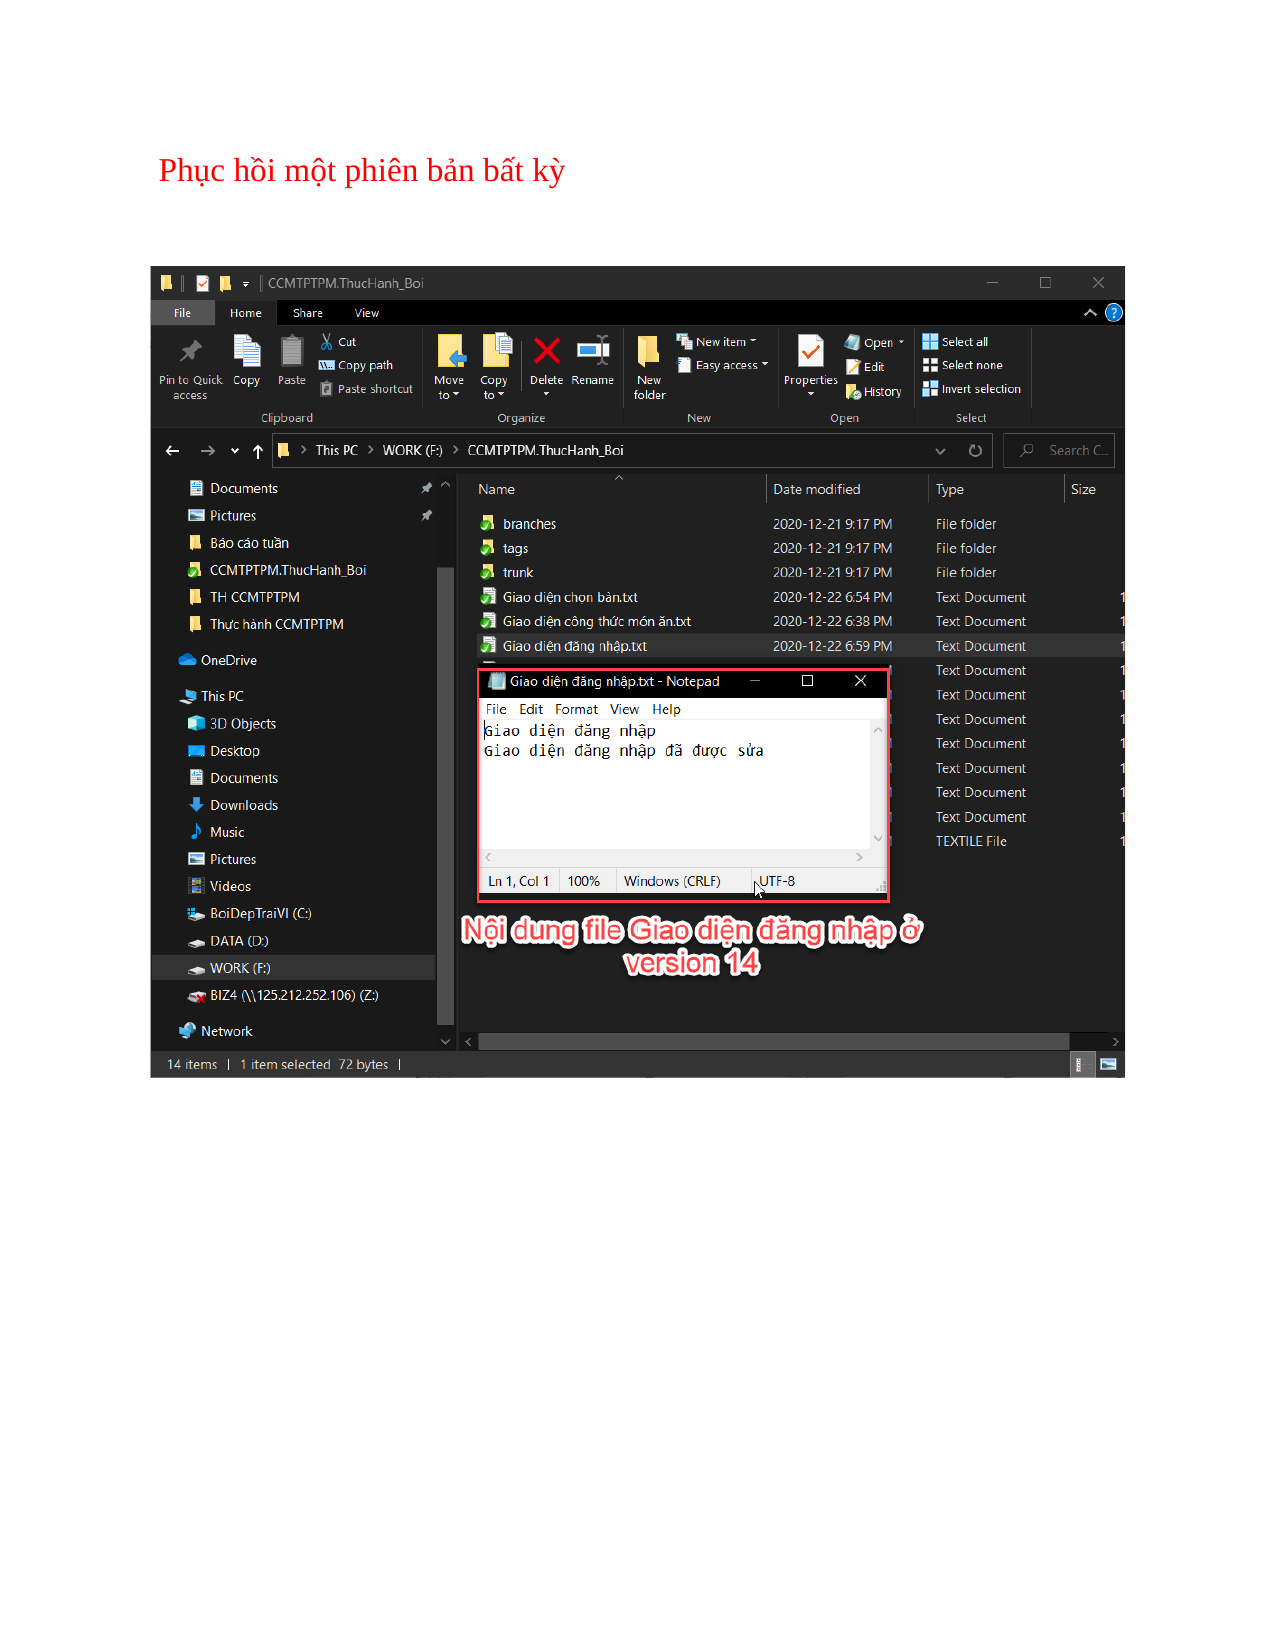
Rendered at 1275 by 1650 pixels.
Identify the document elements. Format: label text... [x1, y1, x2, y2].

text Phục hồi một phiên bản bất kỳ [150, 150, 1125, 188]
picture [150, 266, 1125, 1078]
